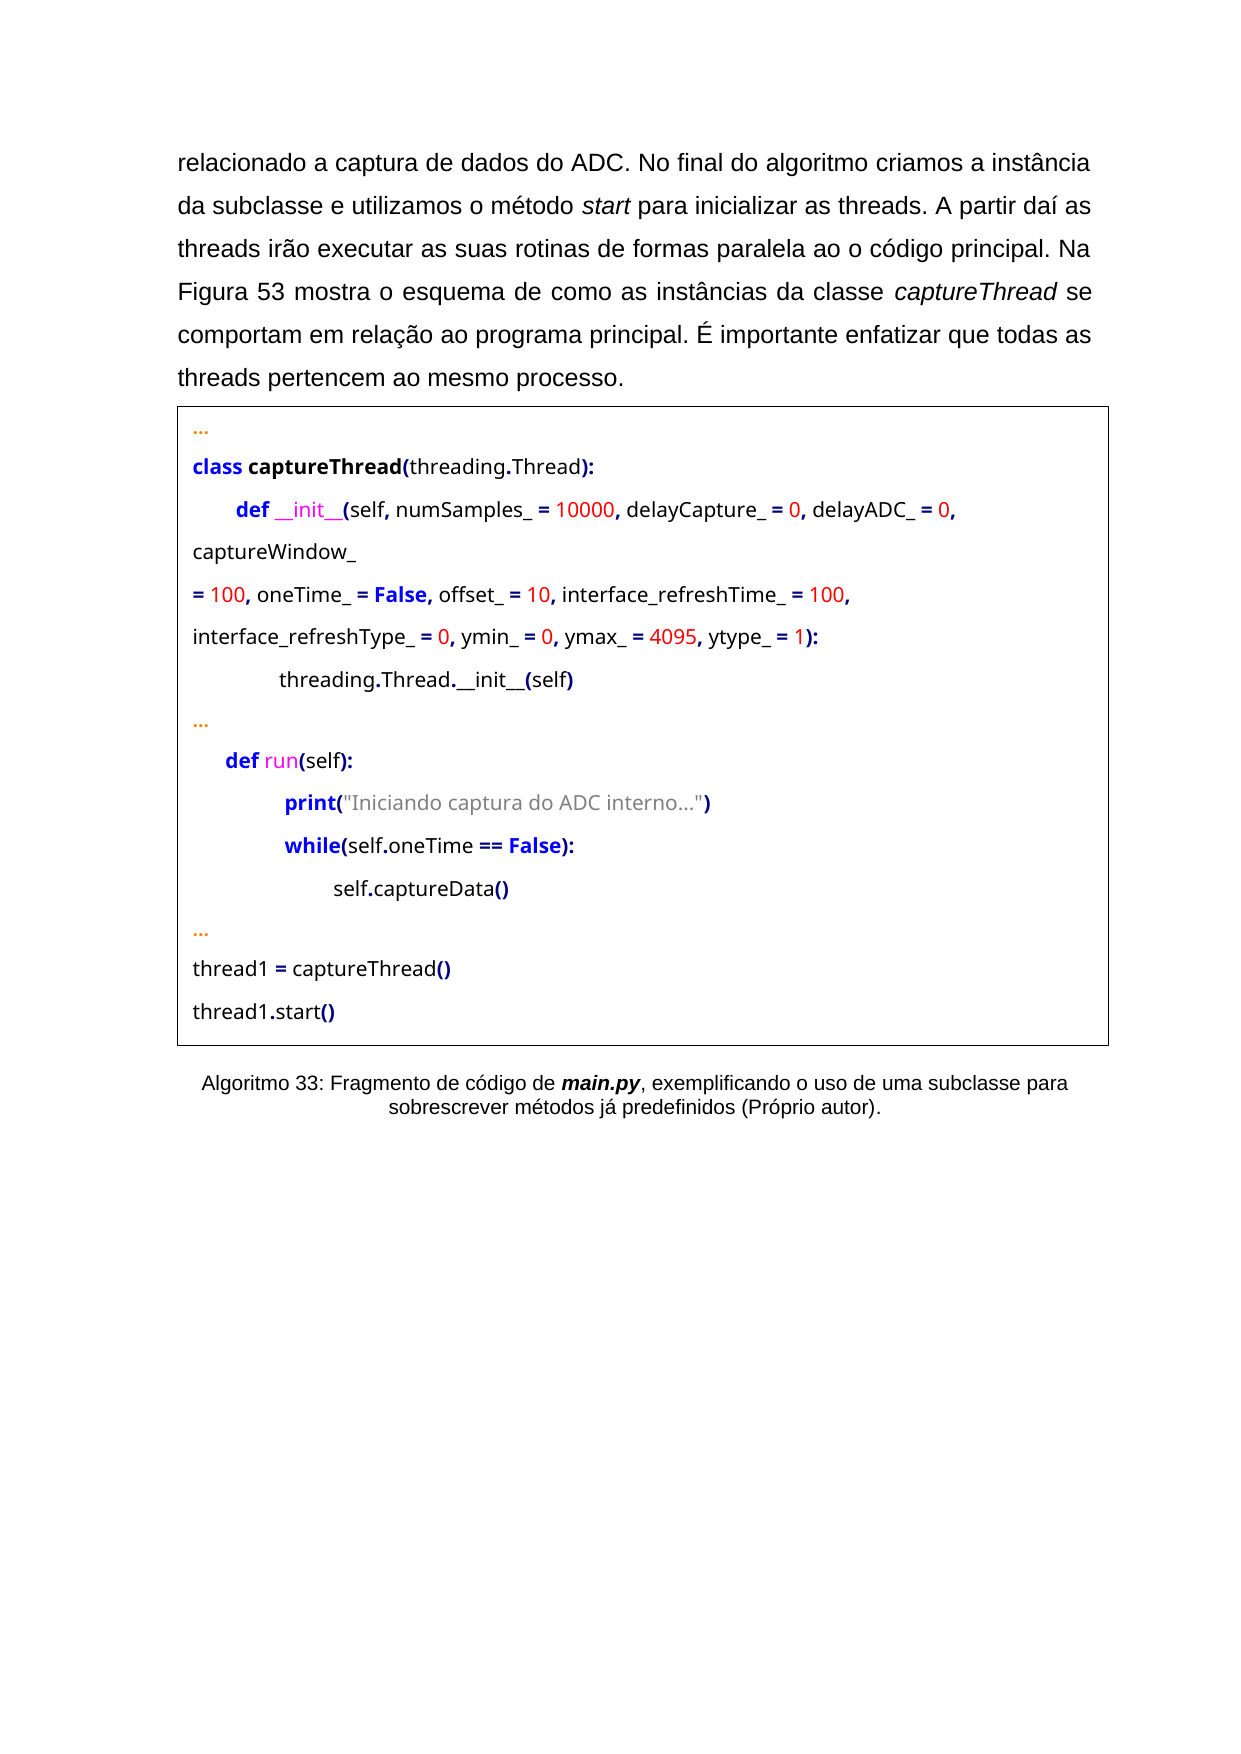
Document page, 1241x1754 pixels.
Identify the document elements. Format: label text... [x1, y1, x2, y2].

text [177, 148, 1092, 392]
